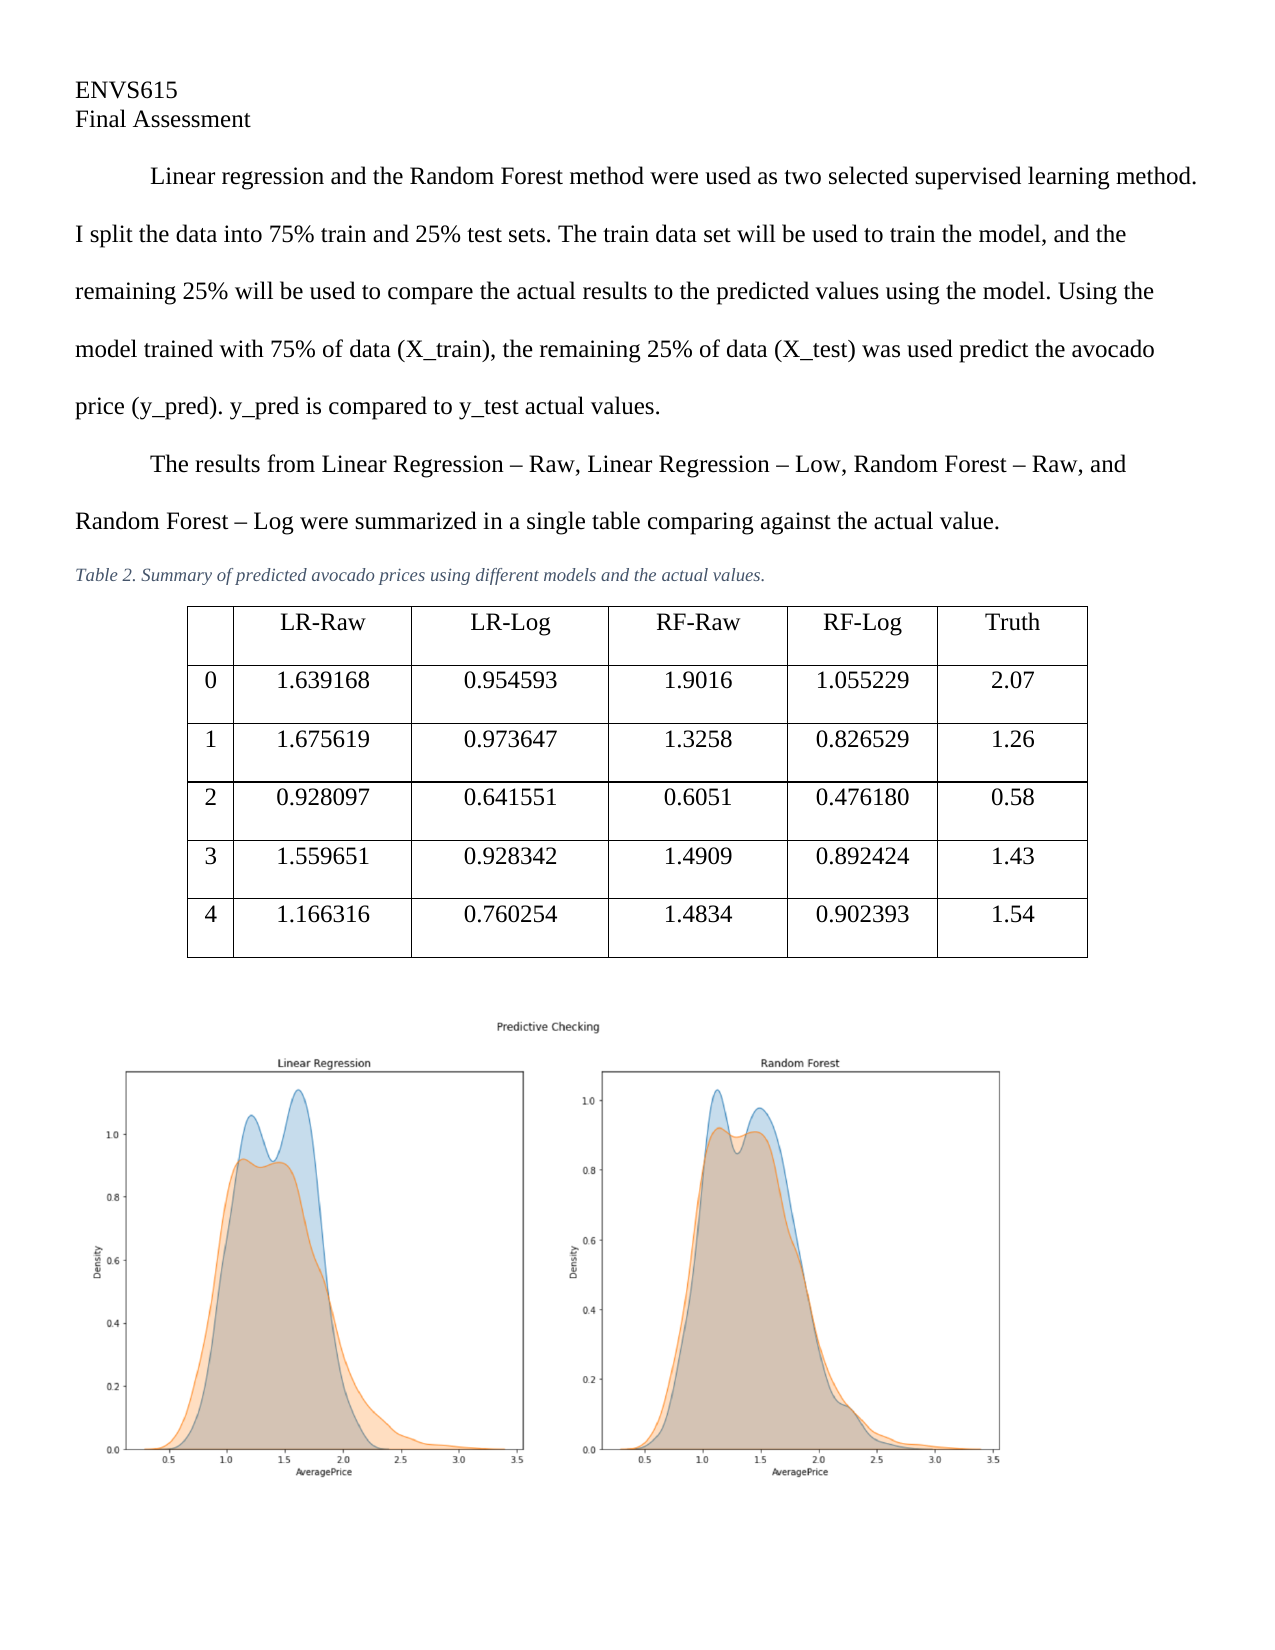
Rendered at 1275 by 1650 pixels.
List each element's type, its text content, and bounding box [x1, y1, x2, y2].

table_cell 0.826529 [788, 724, 937, 781]
table_cell 1.4834 [609, 899, 787, 957]
table_cell 1.639168 [234, 666, 411, 723]
table_cell 1 [188, 724, 233, 781]
table_header Truth [938, 607, 1087, 664]
table_cell 1.9016 [609, 666, 787, 723]
text The results from Linear Regression – Raw, Linear Regression – Low, Random Forest – Raw, and Random Forest – Log were summarized in a single table comparing against the actual value. [75, 449, 1200, 535]
table_header RF-Raw [609, 607, 787, 664]
table_cell 0.928342 [412, 841, 608, 898]
table_cell 1.055229 [788, 666, 937, 723]
table_cell 2.07 [938, 666, 1087, 723]
table_cell 0 [188, 666, 233, 723]
table_cell 1.166316 [234, 899, 411, 957]
text Linear regression and the Random Forest method were used as two selected supervised learning method. I split the data into 75% train and 25% test sets. The train data set will be used to train the model, and the remaining 25% will be used to compare the actual results to the predicted values using the model. Using the model trained with 75% of data (X_train), the remaining 25% of data (X_test) was used predict the avocado price (y_pred). y_pred is compared to y_test actual values. [75, 161, 1200, 420]
table_header RF-Log [788, 607, 937, 664]
table_cell 3 [188, 841, 233, 898]
table_cell 0.928097 [234, 783, 411, 840]
table_cell 1.559651 [234, 841, 411, 898]
table_header LR-Log [412, 607, 608, 664]
table_header LR-Raw [234, 607, 411, 664]
table_cell 1.675619 [234, 724, 411, 781]
table_cell 1.43 [938, 841, 1087, 898]
table_cell 0.58 [938, 783, 1087, 840]
table_cell 0.641551 [412, 783, 608, 840]
table_cell 0.902393 [788, 899, 937, 957]
table_cell 0.6051 [609, 783, 787, 840]
table_cell 1.54 [938, 899, 1087, 957]
text Table 2. Summary of predicted avocado prices using different models and the actual values. [75, 564, 1200, 585]
table_header [188, 607, 233, 664]
table_cell 0.973647 [412, 724, 608, 781]
table_cell 4 [188, 899, 233, 957]
table_cell 2 [188, 783, 233, 840]
picture [75, 1015, 1050, 1497]
table_cell 0.954593 [412, 666, 608, 723]
table_cell 0.892424 [788, 841, 937, 898]
table_cell 0.476180 [788, 783, 937, 840]
table_cell 1.4909 [609, 841, 787, 898]
table_cell 1.26 [938, 724, 1087, 781]
table_cell 0.760254 [412, 899, 608, 957]
table_cell 1.3258 [609, 724, 787, 781]
